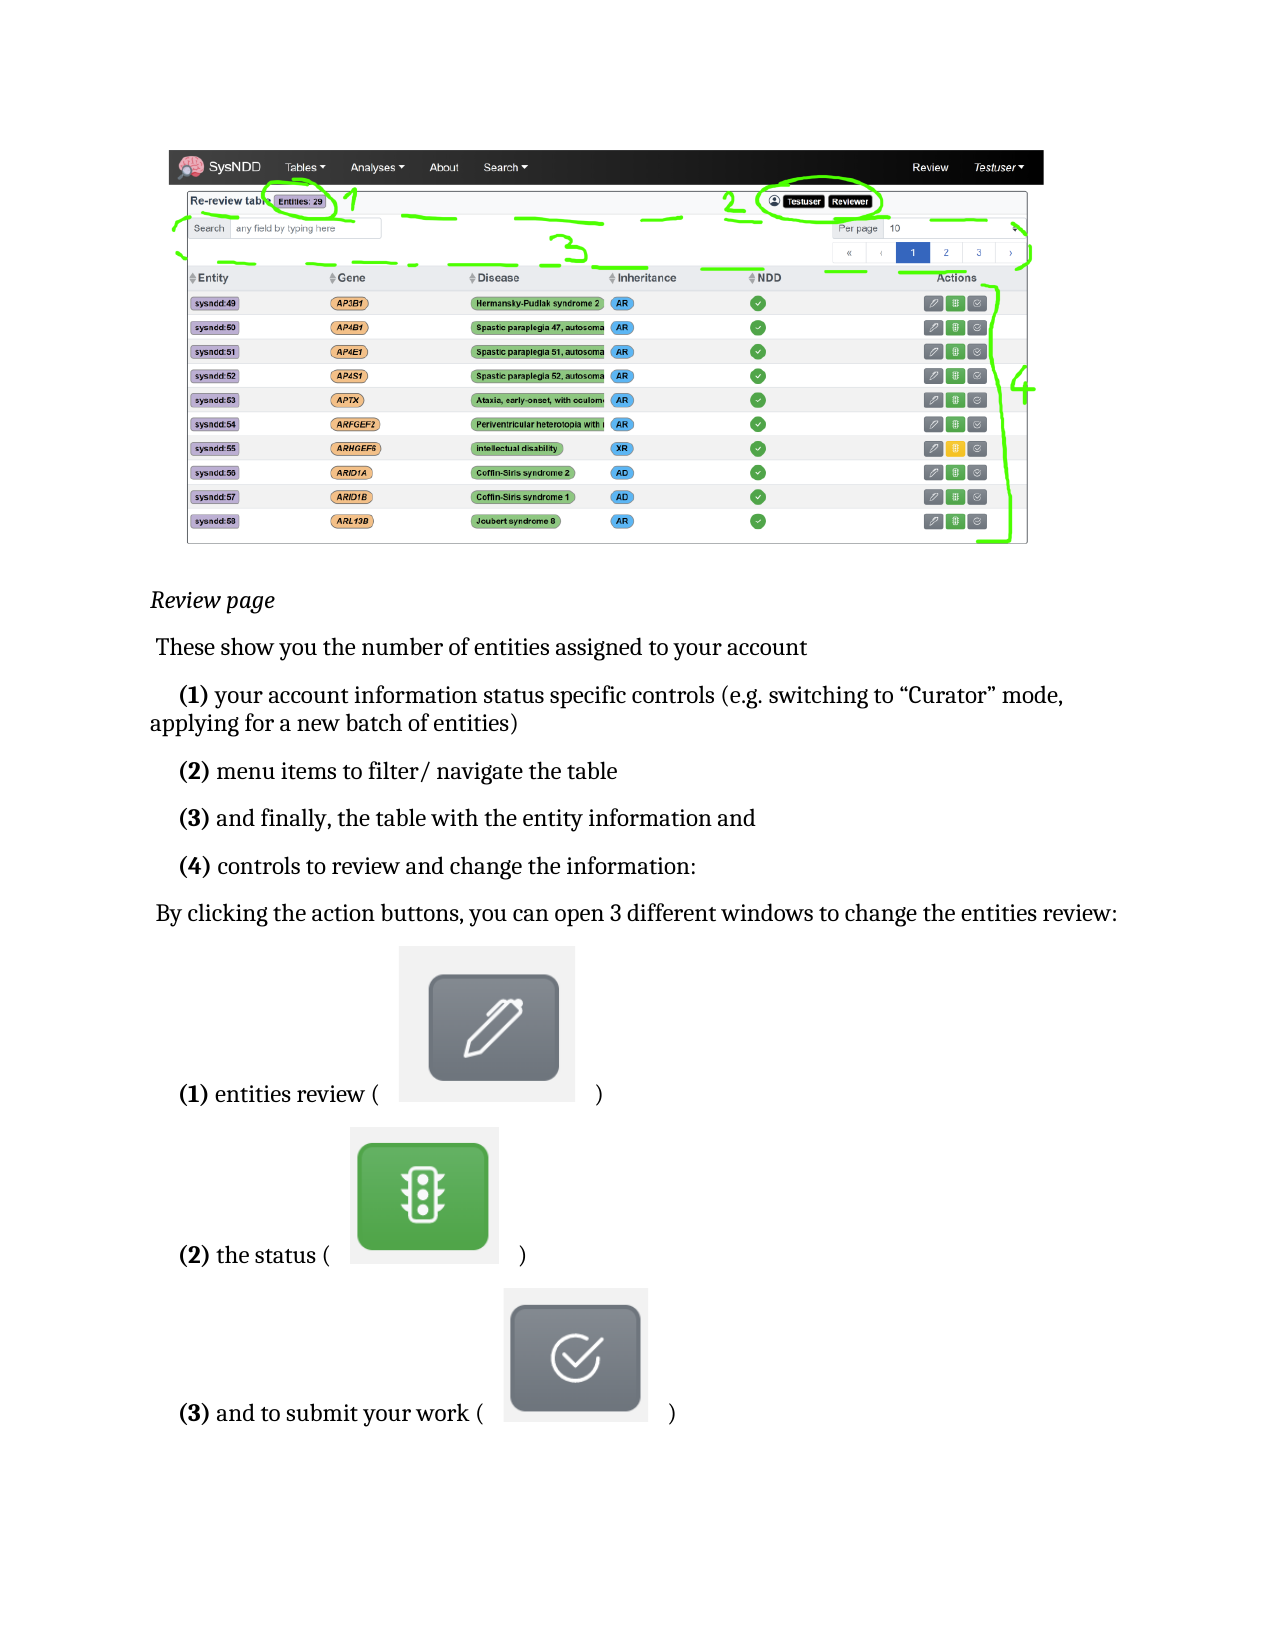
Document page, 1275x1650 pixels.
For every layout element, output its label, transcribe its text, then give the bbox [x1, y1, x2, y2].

picture [168, 150, 1044, 565]
text (2) menu items to filter/ navigate the table [150, 757, 1125, 786]
text These show you the number of entities assigned to your account [150, 633, 1125, 662]
text (2) the status () [150, 1127, 1125, 1270]
picture [398, 946, 576, 1102]
picture [350, 1127, 499, 1264]
text (4) controls to review and change the information: [150, 852, 1125, 881]
picture [503, 1288, 649, 1422]
text (3) and finally, the table with the entity information and [150, 804, 1125, 833]
text Review page [150, 586, 1125, 614]
text (3) and to submit your work () [150, 1288, 1125, 1428]
text By clicking the action buttons, you can open 3 different windows to change the entities review: [150, 899, 1125, 928]
text (1) entities review () [150, 947, 1125, 1108]
text (1) your account information status specific controls (e.g. switching to “Curator” mode, applying for a new batch of entities) [150, 681, 1125, 738]
